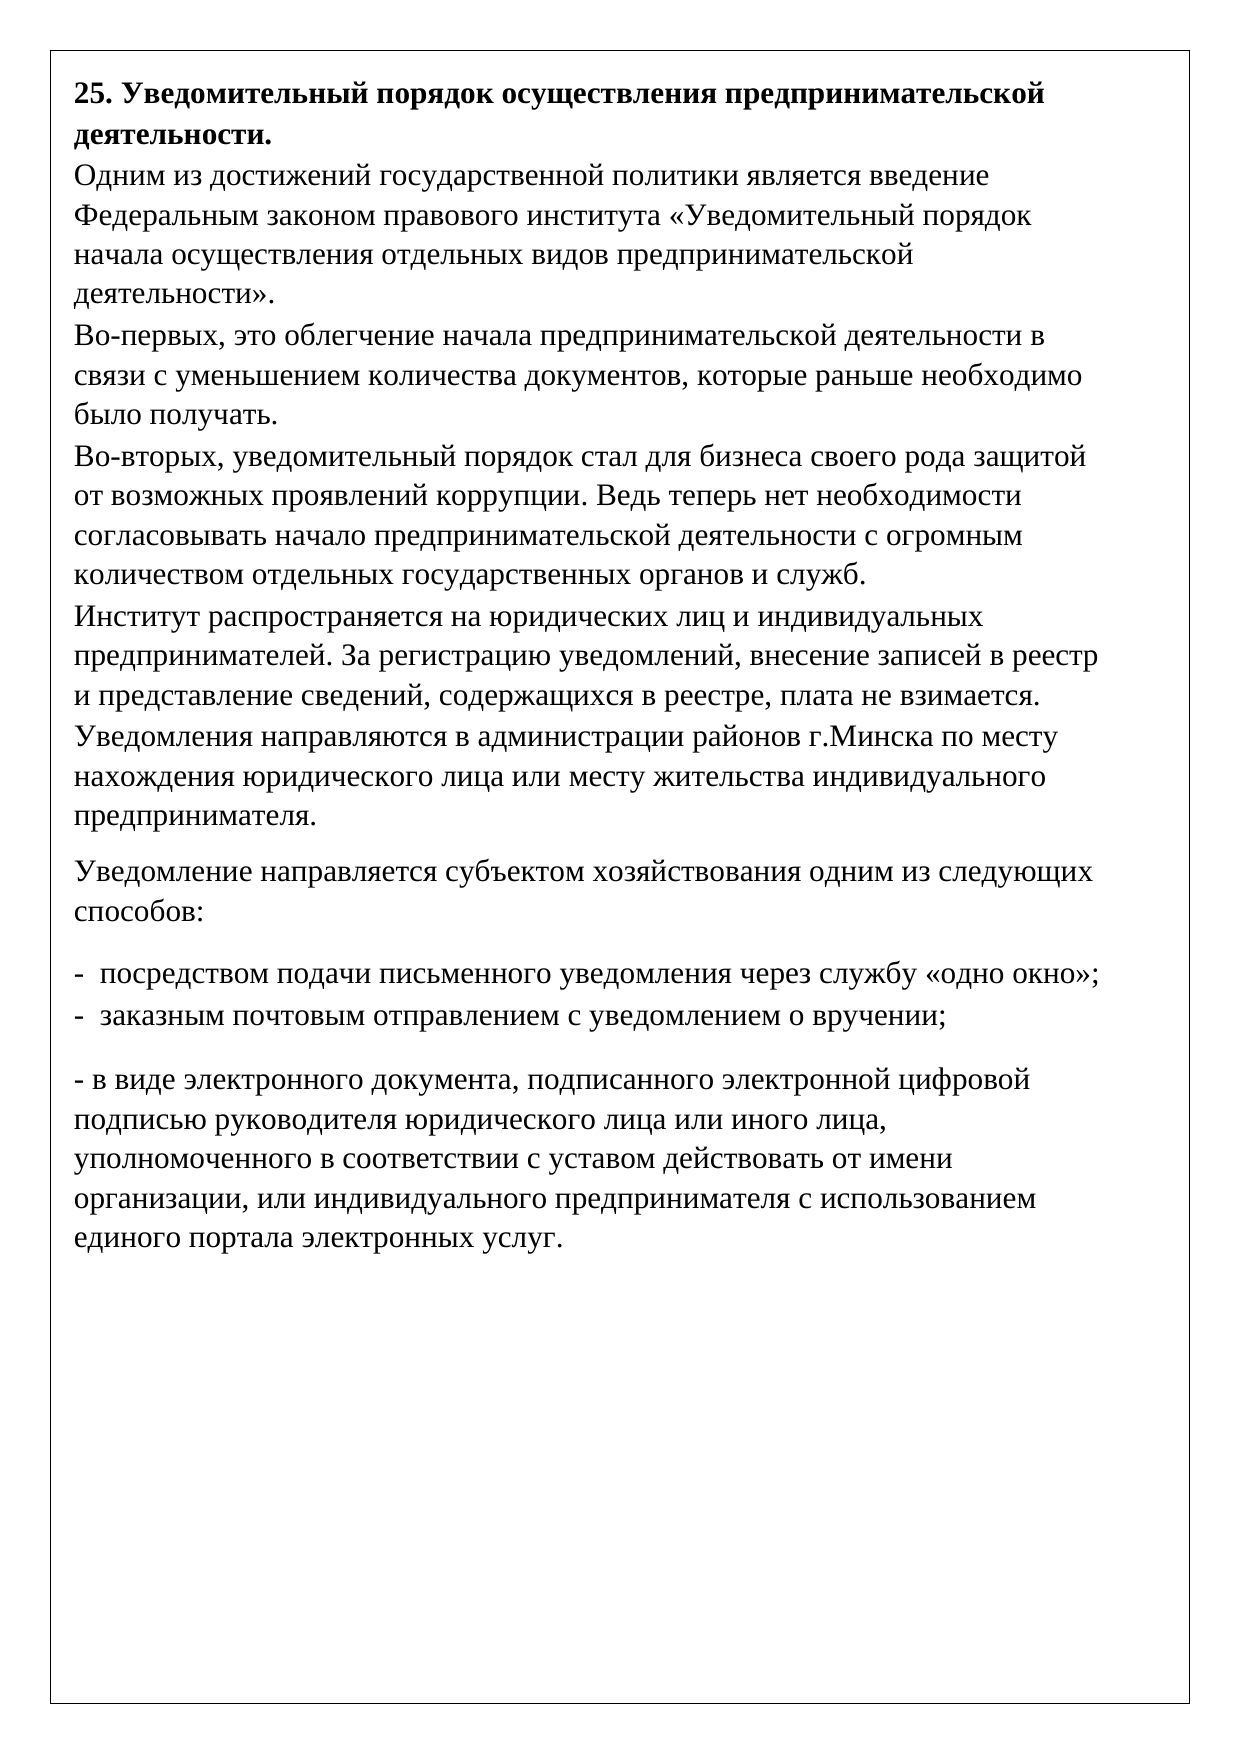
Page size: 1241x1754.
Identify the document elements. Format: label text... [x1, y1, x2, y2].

text - заказным почтовым отправлением с уведомлением о вручении; [74, 996, 1112, 1032]
text 25. Уведомительный порядок осуществления предпринимательской деятельности. [74, 74, 1152, 151]
text - в виде электронного документа, подписанного электронной цифровой подписью руководителя юридического лица или иного лица, уполномоченного в соответствии с уставом действовать от имени организации, или индивидуального предпринимателя с использованием единого портала электронных услуг. [74, 1060, 1112, 1254]
text - посредством подачи письменного уведомления через службу «одно окно»; [74, 954, 1112, 990]
text Уведомление направляется субъектом хозяйствования одним из следующих способов: [74, 852, 1112, 928]
text Во-первых, это облегчение начала предпринимательской деятельности в связи с уменьшением количества документов, которые раньше необходимо было получать. [74, 316, 1112, 431]
text Уведомления направляются в администрации районов г.Минска по месту нахождения юридического лица или месту жительства индивидуального предпринимателя. [74, 717, 1112, 832]
text Во-вторых, уведомительный порядок стал для бизнеса своего рода защитой от возможных проявлений коррупции. Ведь теперь нет необходимости согласовывать начало предпринимательской деятельности с огромным количеством отдельных государственных органов и служб. [74, 437, 1112, 591]
text Институт распространяется на юридических лиц и индивидуальных предпринимателей. За регистрацию уведомлений, внесение записей в реестр и представление сведений, содержащихся в реестре, плата не взимается. [74, 597, 1112, 712]
text Одним из достижений государственной политики является введение Федеральным законом правового института «Уведомительный порядок начала осуществления отдельных видов предпринимательской деятельности». [74, 156, 1112, 311]
